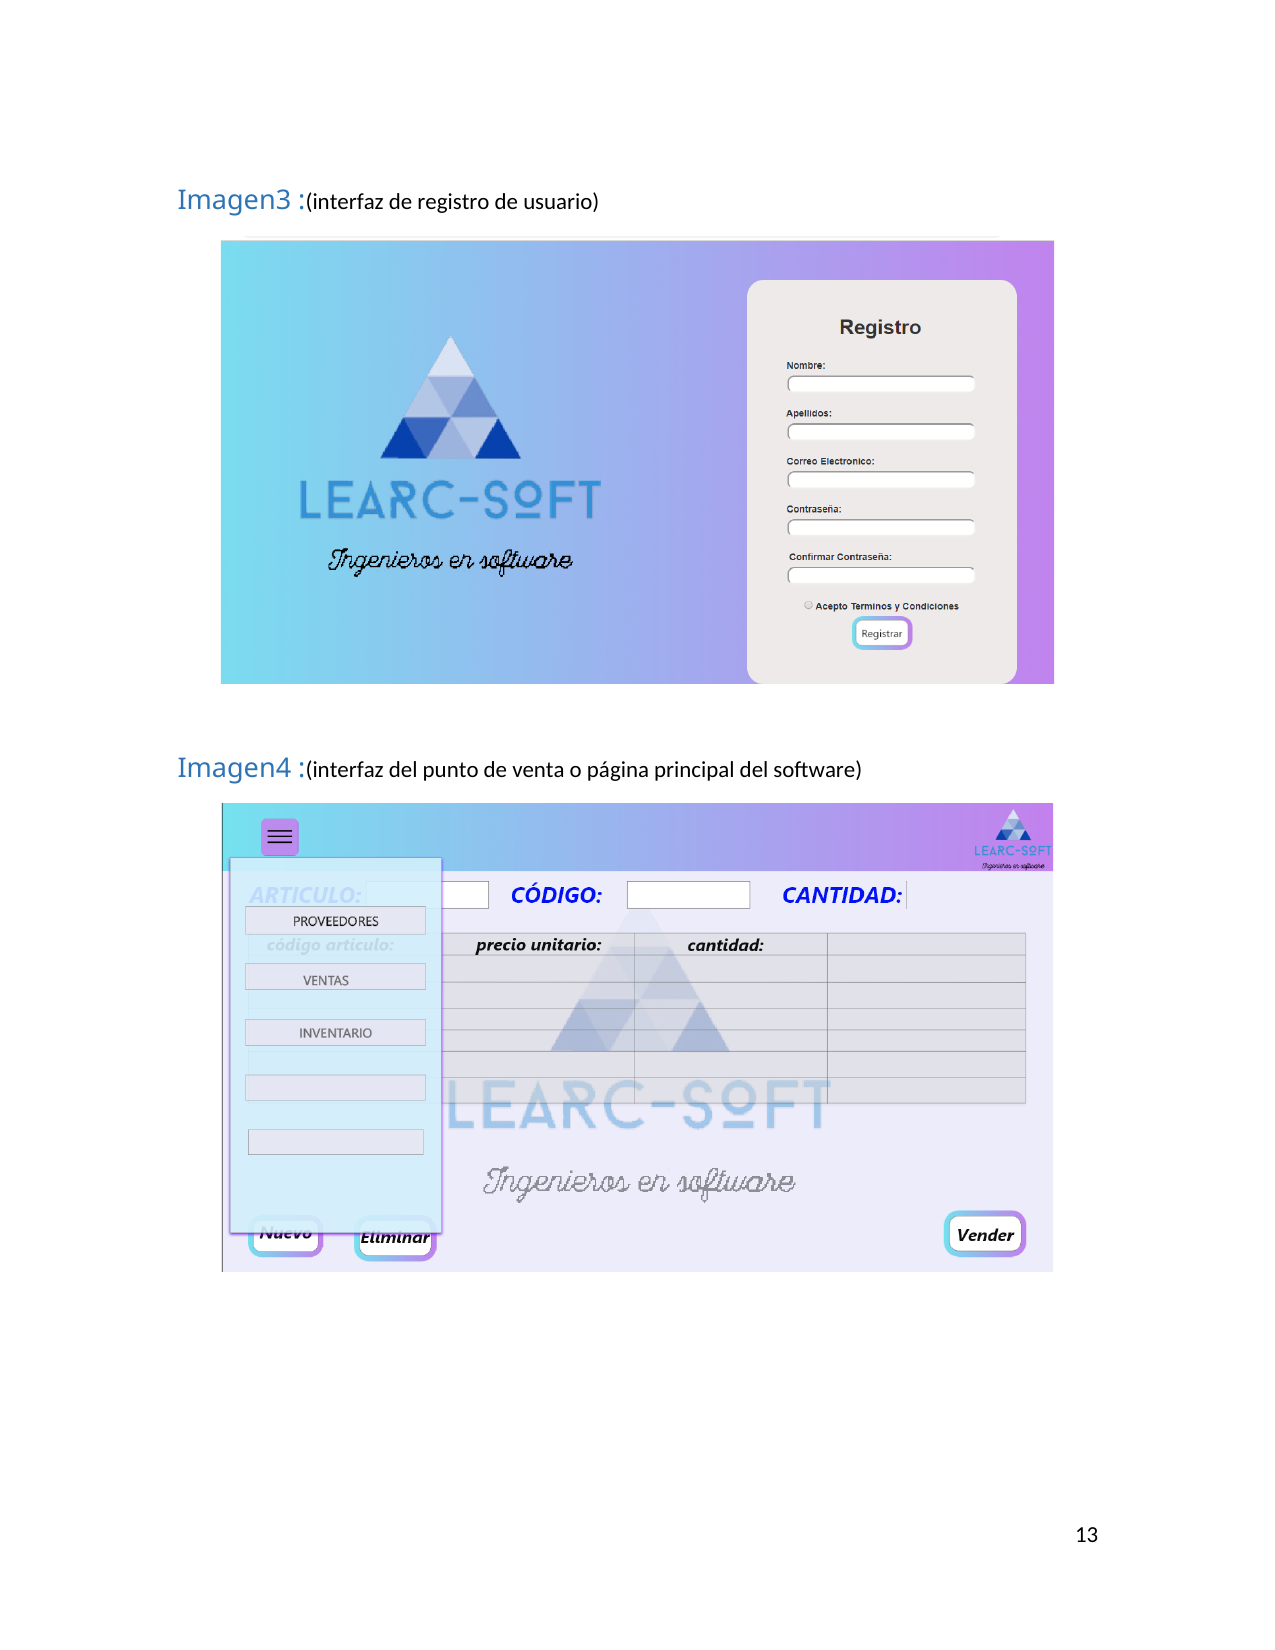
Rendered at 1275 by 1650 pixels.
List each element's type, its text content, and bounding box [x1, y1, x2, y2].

text Imagen4 :(interfaz del punto de venta o página principal del software) [177, 748, 1098, 785]
text Imagen3 :(interfaz de registro de usuario) [177, 181, 1098, 218]
picture [221, 803, 1054, 1272]
picture [220, 236, 1055, 684]
